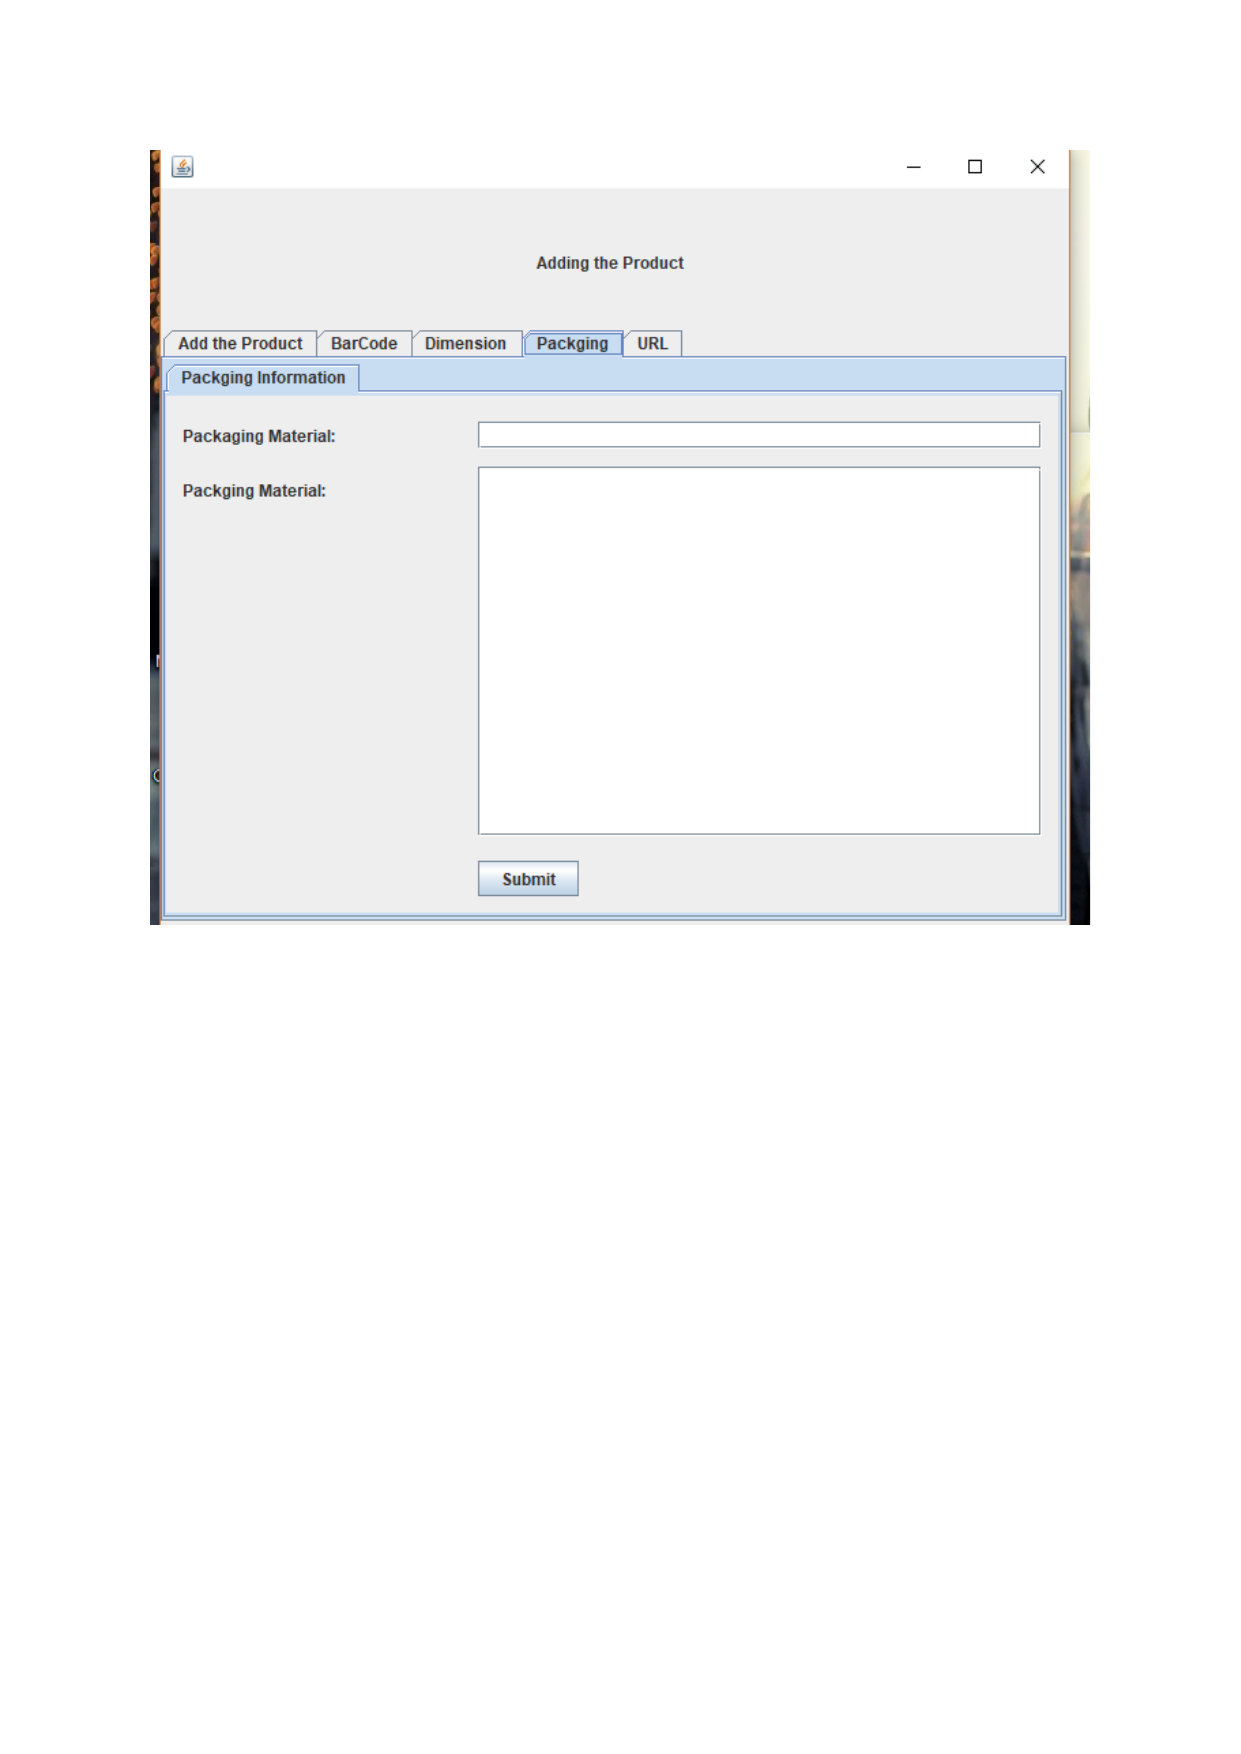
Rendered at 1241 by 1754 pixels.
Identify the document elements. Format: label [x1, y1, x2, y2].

picture [150, 150, 1091, 925]
